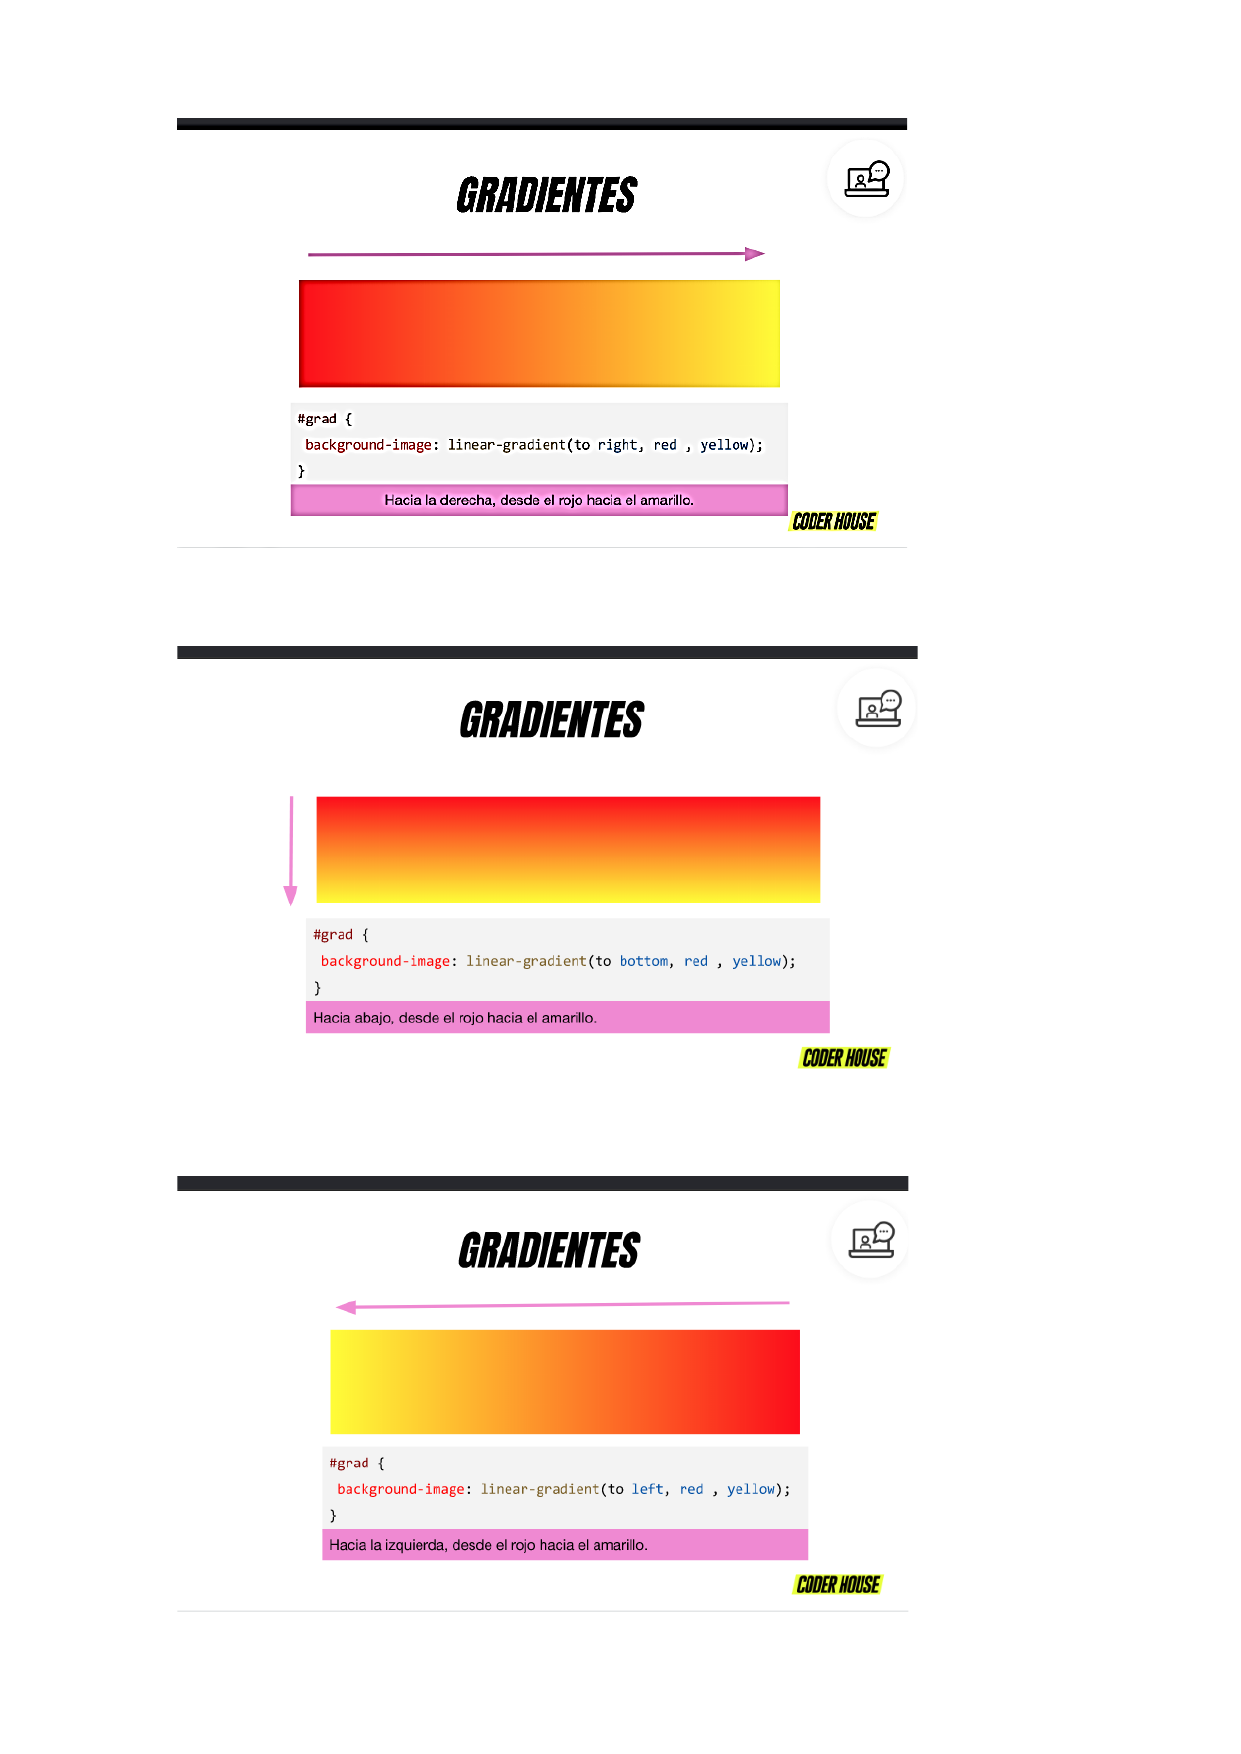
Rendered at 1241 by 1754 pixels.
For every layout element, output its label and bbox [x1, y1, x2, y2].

picture [177, 646, 918, 1079]
picture [177, 1176, 909, 1612]
picture [177, 118, 908, 548]
